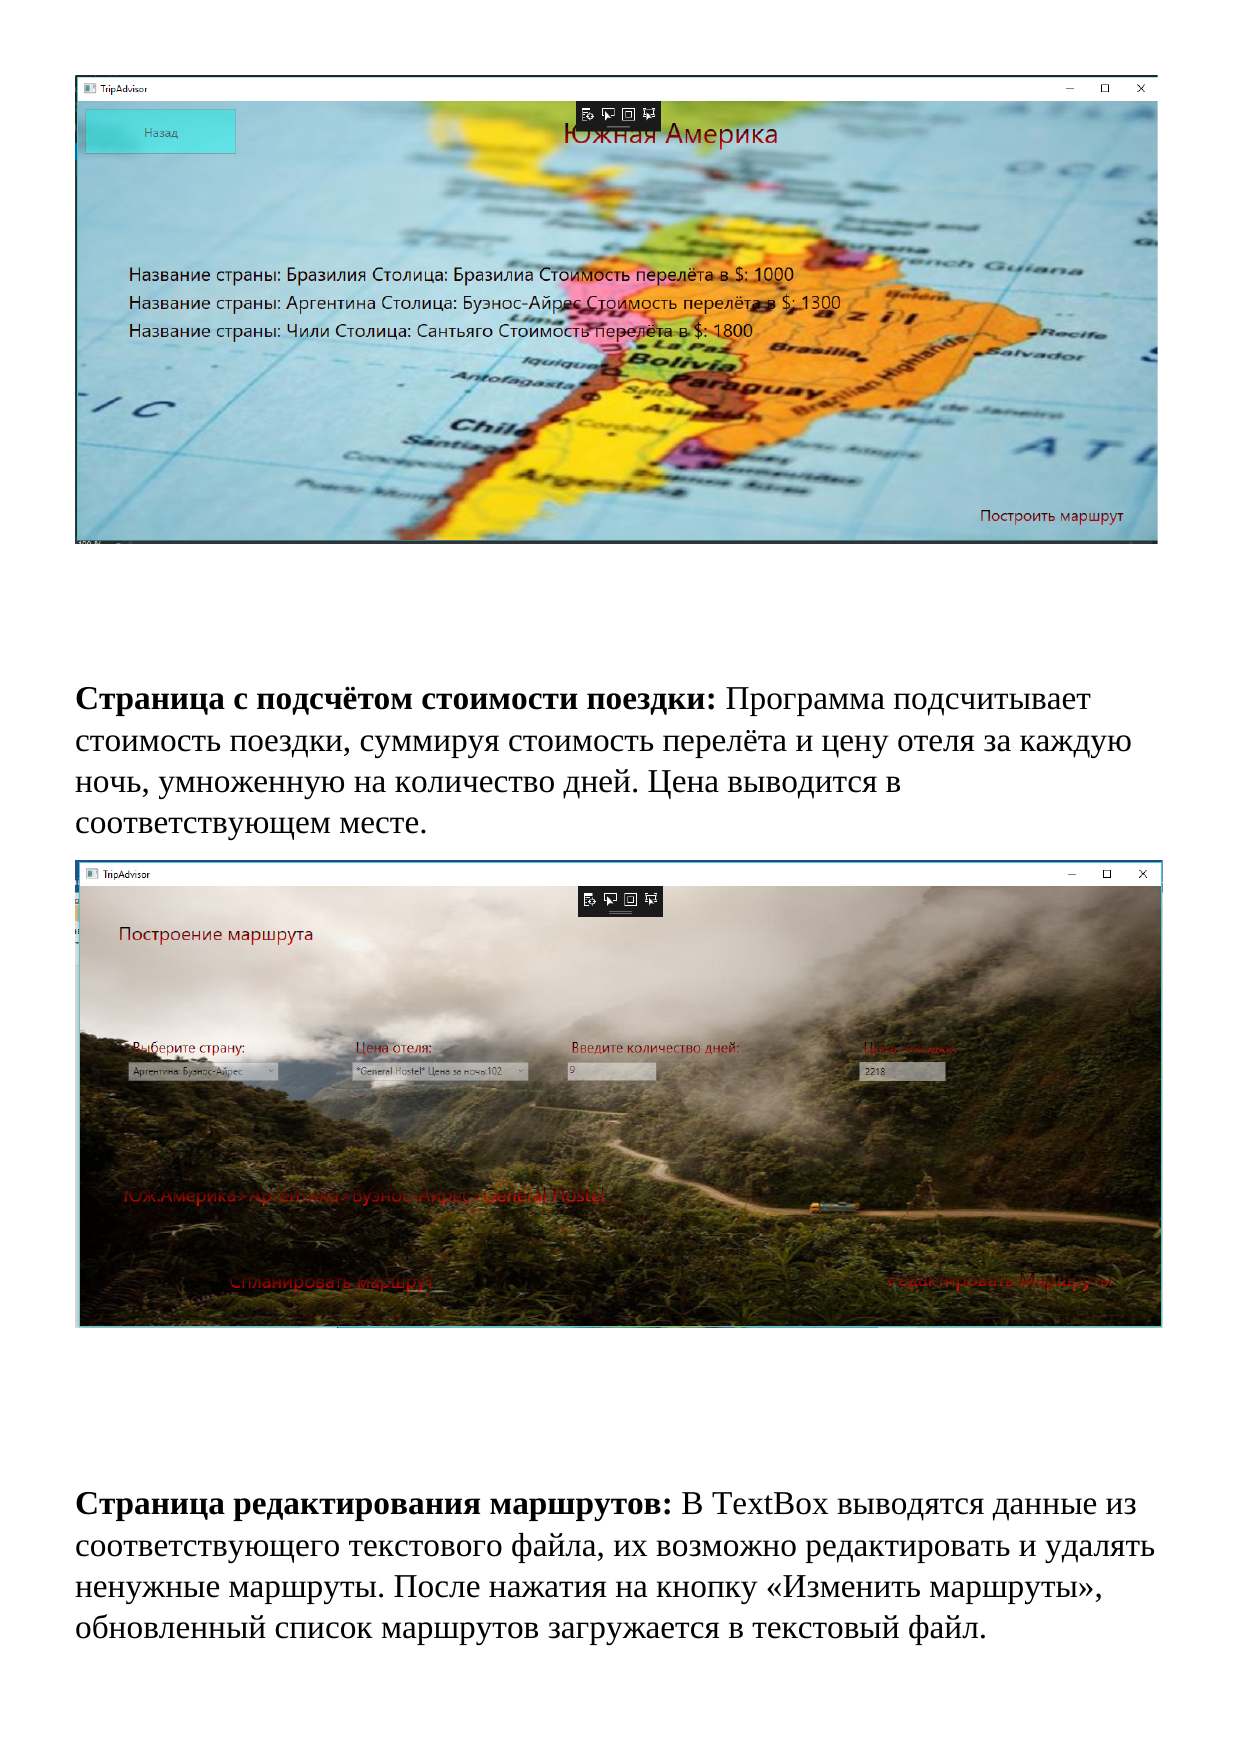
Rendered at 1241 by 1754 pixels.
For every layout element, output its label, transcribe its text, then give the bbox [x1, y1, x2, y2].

picture [75, 860, 1163, 1328]
text Страница редактирования маршрутов: В TextBox выводятся данные из соответствующего текстового файла, их возможно редактировать и удалять ненужные маршруты. После нажатия на кнопку «Изменить маршруты», обновленный список маршрутов загружается в текстовый файл. [75, 1483, 1165, 1646]
picture [75, 75, 1158, 544]
text Страница с подсчётом стоимости поездки: Программа подсчитывает стоимость поездки, суммируя стоимость перелёта и цену отеля за каждую ночь, умноженную на количество дней. Цена выводится в соответствующем месте. [75, 679, 1165, 841]
